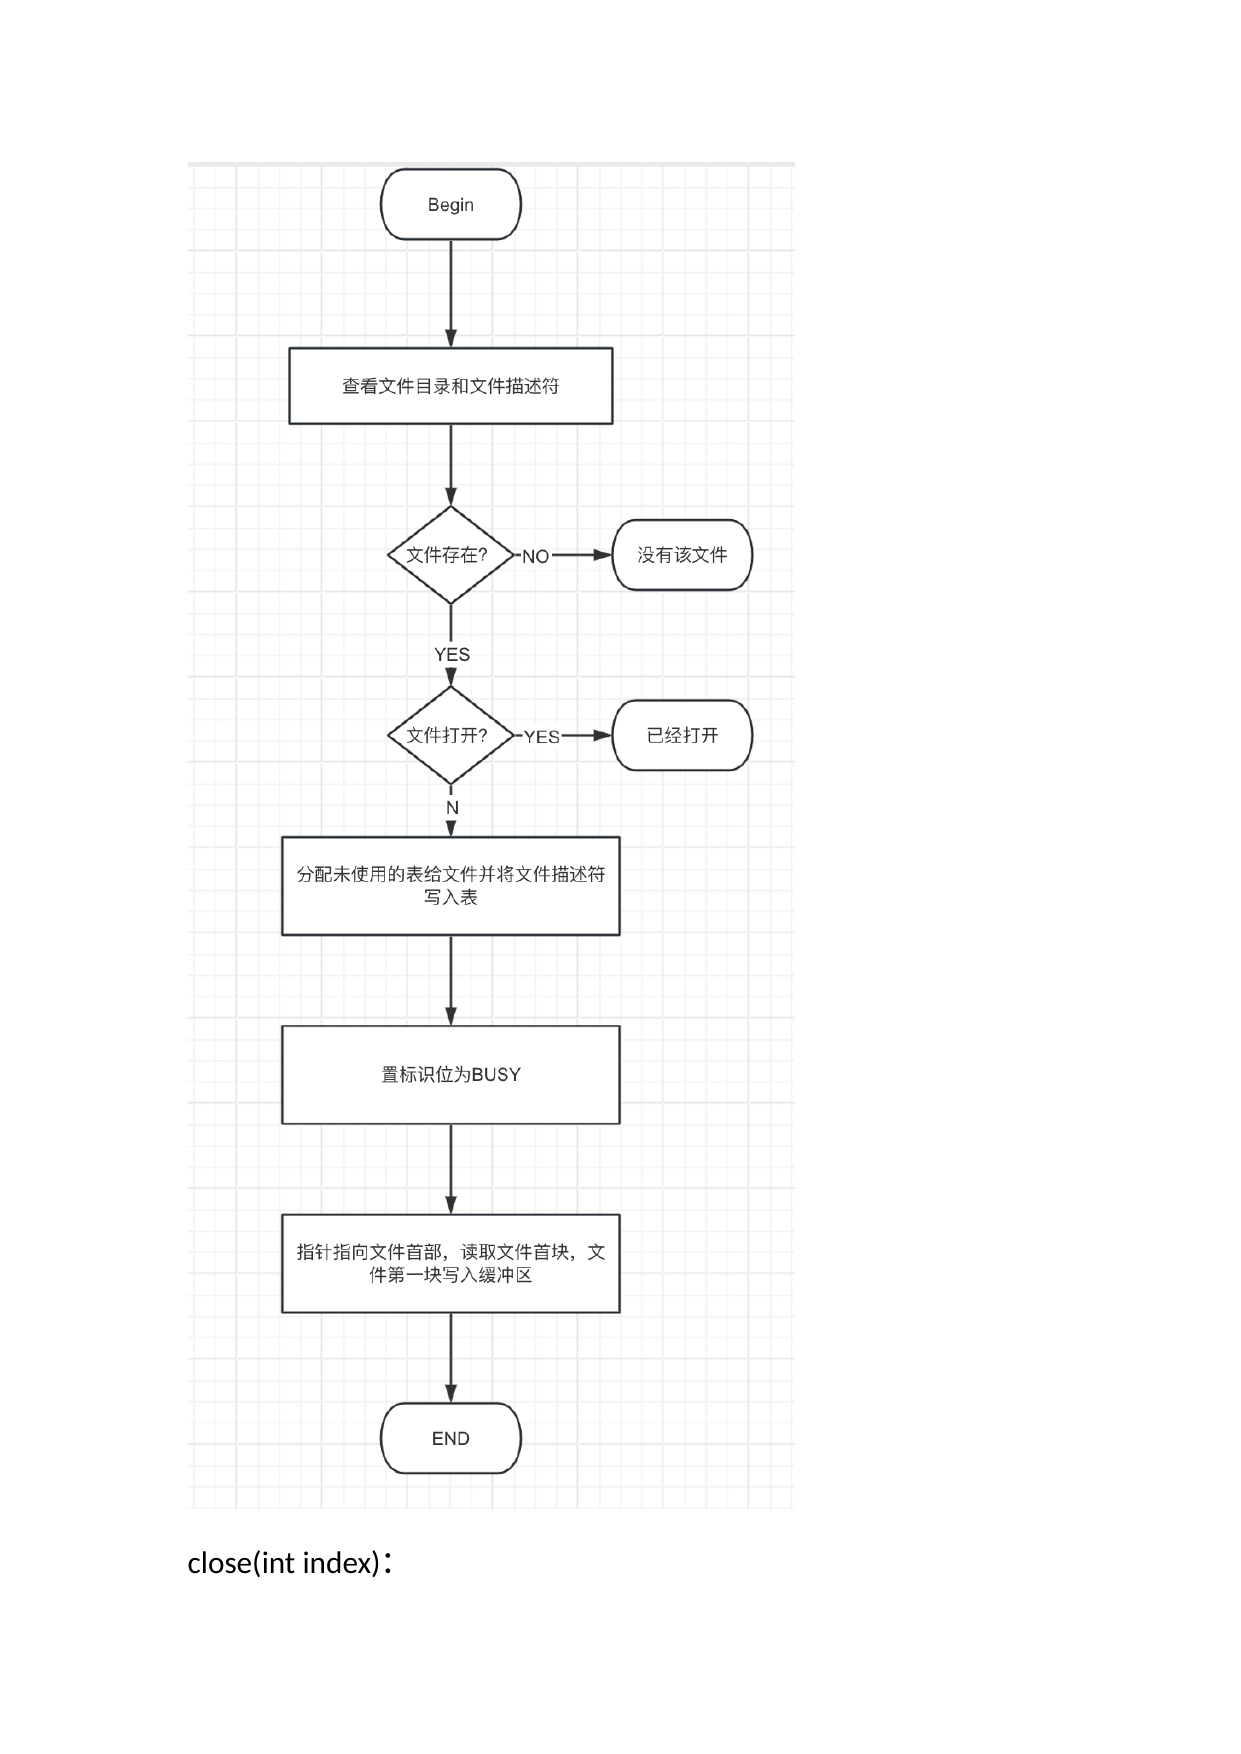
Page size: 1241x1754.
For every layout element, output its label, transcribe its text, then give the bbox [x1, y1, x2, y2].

picture [187, 162, 796, 1509]
text close(int index)： [187, 1527, 1053, 1592]
